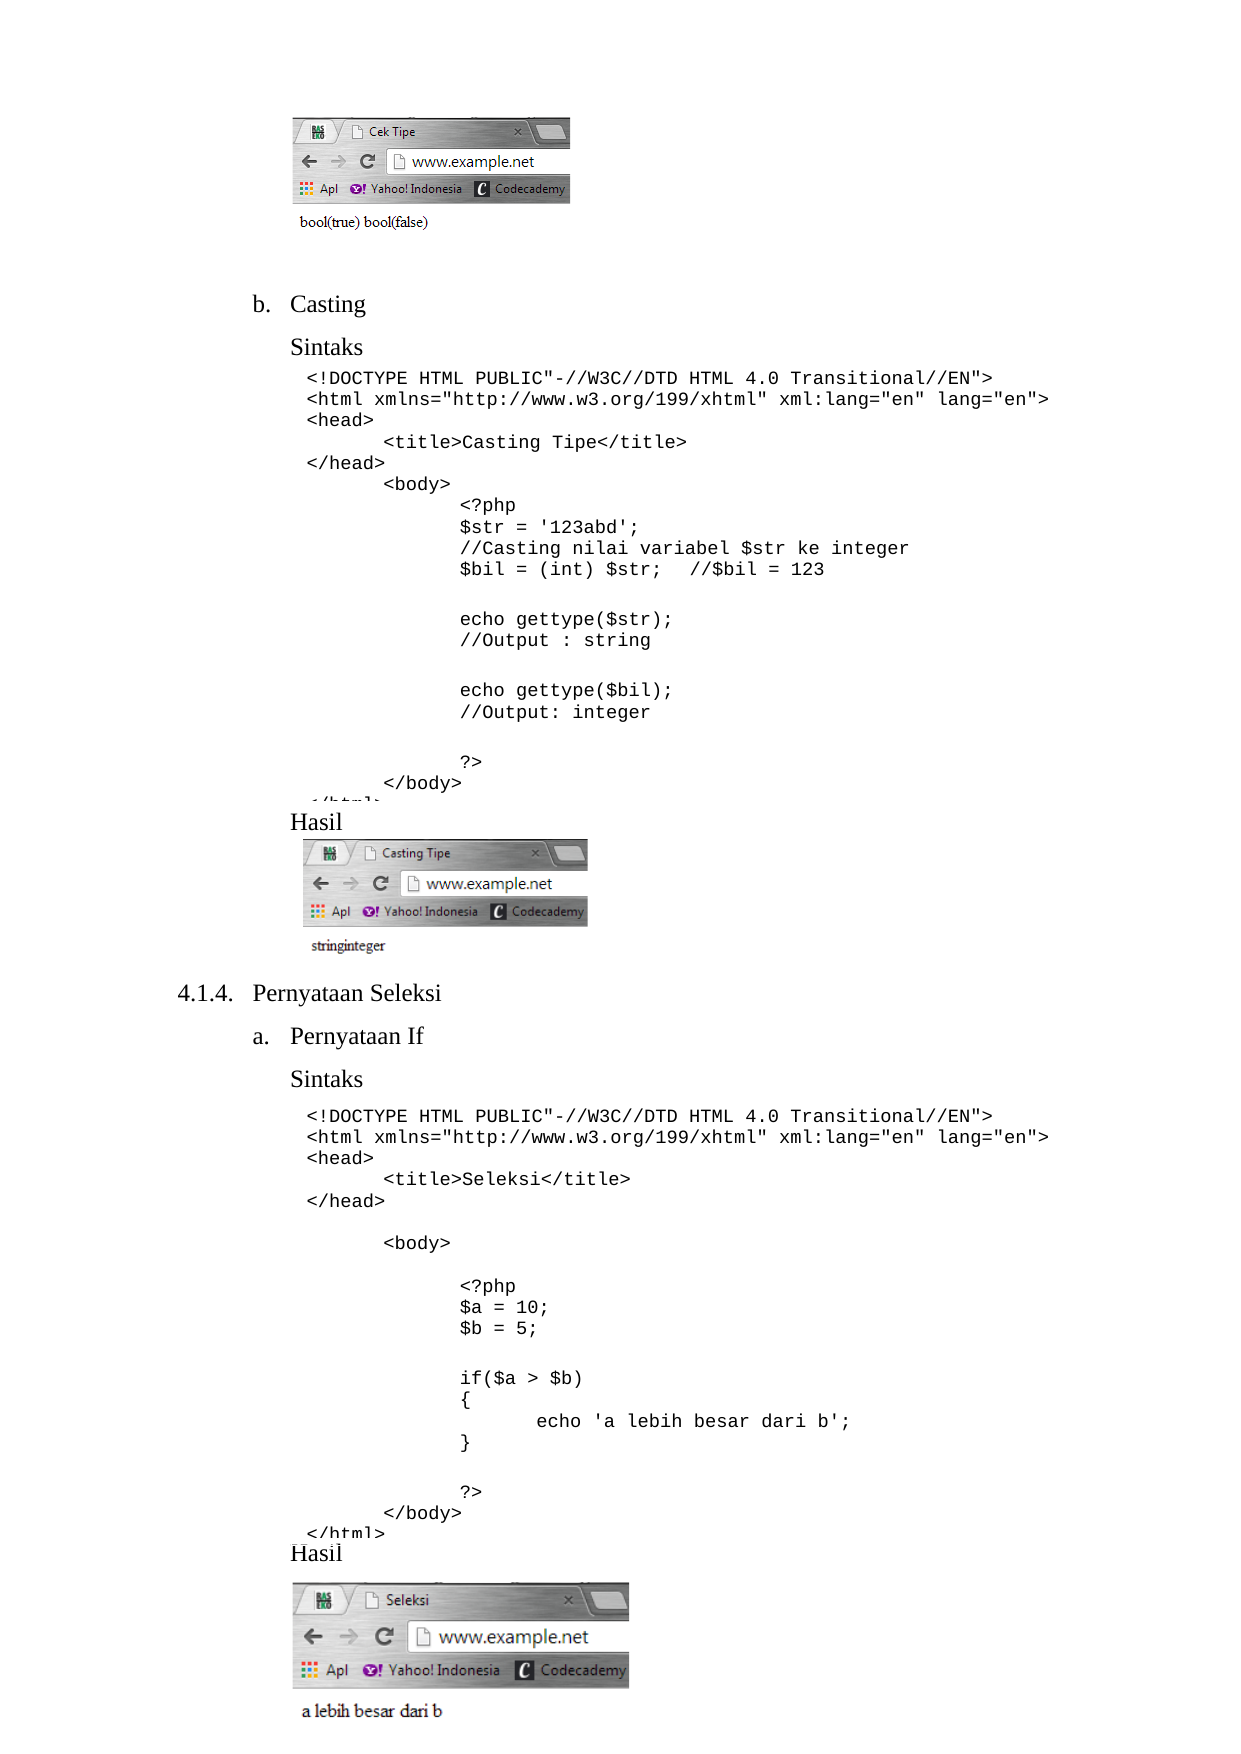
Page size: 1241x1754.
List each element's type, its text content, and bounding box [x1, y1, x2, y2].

list Hasil [290, 1538, 1122, 1567]
list Pernyataan Seleksi [177, 978, 1122, 1006]
picture [292, 117, 571, 264]
list Pernyataan If [252, 1021, 1122, 1049]
list Sintaks [290, 1064, 1122, 1093]
list Sintaks [290, 332, 1122, 361]
picture [292, 1582, 630, 1738]
list Hasil [290, 807, 1122, 835]
picture [303, 839, 588, 972]
list Casting [252, 289, 1122, 318]
